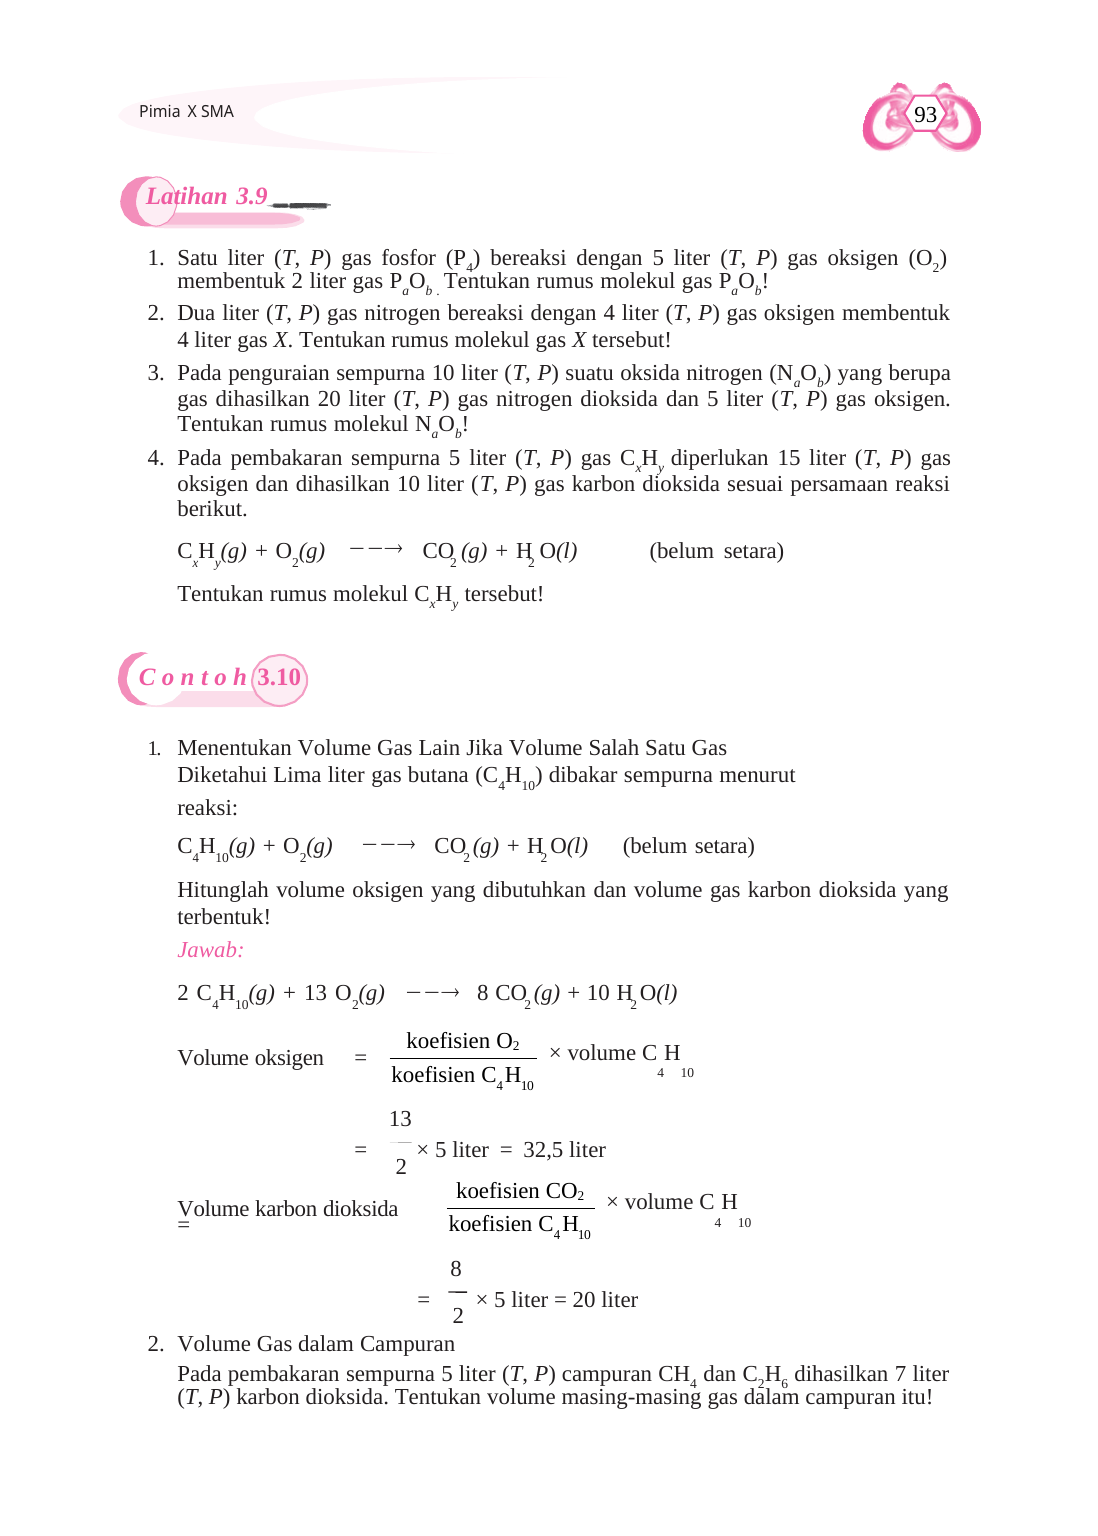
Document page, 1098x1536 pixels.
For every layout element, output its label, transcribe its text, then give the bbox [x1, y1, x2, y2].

text Volume karbon dioksida = [177, 1203, 428, 1236]
text koefisien O2 [135, 1030, 790, 1053]
text Jawab: [177, 936, 1000, 963]
text koefisien C H × volume C4H10 [391, 1053, 1000, 1088]
text 13 [389, 1109, 1000, 1131]
list Menentukan Volume Gas Lain Jika Volume Salah Satu Gas Diketahui Lima liter gas butana (C4H10) dibakar sempurna menurut reaksi: [147, 673, 816, 820]
text = 2 × 5 liter = 32,5 liter [354, 1131, 1000, 1164]
list Pada penguraian sempurna 10 liter (T, P) suatu oksida nitrogen (NaOb) yang berupa gas dihasilkan 20 liter (T, P) gas nitrogen dioksida dan 5 liter (T, P) gas oksigen. Tentukan rumus molekul NaOb! [147, 357, 951, 442]
text koefisien CO2 [135, 1180, 904, 1203]
text = 2 × 5 liter = 20 liter [100, 1280, 955, 1314]
text 2 C H (g) + 13 O (g)  8 CO (g) + 10 H O(l) [177, 978, 1000, 1006]
text Hitunglah volume oksigen yang dibutuhkan dan volume gas karbon dioksida yang terbentuk! [177, 876, 1000, 929]
picture [266, 202, 331, 210]
list Volume Gas dalam Campuran [147, 1330, 1000, 1357]
text 8 [100, 1258, 812, 1280]
text Pada pembakaran sempurna 5 liter (T, P) campuran CH4 dan C2H6 dihasilkan 7 liter (T, P) karbon dioksida. Tentukan volume masing-masing gas dalam campuran itu! [177, 1360, 957, 1409]
list Satu liter (T, P) gas fosfor (P4) bereaksi dengan 5 liter (T, P) gas oksigen (O2) membentuk 2 liter gas PaOb . Tentukan rumus molekul gas PaOb! [147, 244, 951, 299]
text C H (g) + O (g)  CO (g) + H O(l) (belum setara) Tentukan rumus molekul CxHy tersebut! [177, 534, 784, 611]
list Dua liter (T, P) gas nitrogen bereaksi dengan 4 liter (T, P) gas oksigen membentuk 4 liter gas X. Tentukan rumus molekul gas X tersebut! [147, 299, 951, 353]
text C H (g) + O (g)  CO (g) + H O(l) (belum setara) [177, 830, 1000, 858]
text Volume oksigen = [177, 1053, 367, 1069]
picture [862, 81, 981, 152]
list Pada pembakaran sempurna 5 liter (T, P) gas CxHy diperlukan 15 liter (T, P) gas oksigen dan dihasilkan 10 liter (T, P) gas karbon dioksida sesuai persamaan reaksi berikut. [147, 442, 951, 522]
text koefisien C H × volume C4H10 [448, 1203, 1000, 1237]
